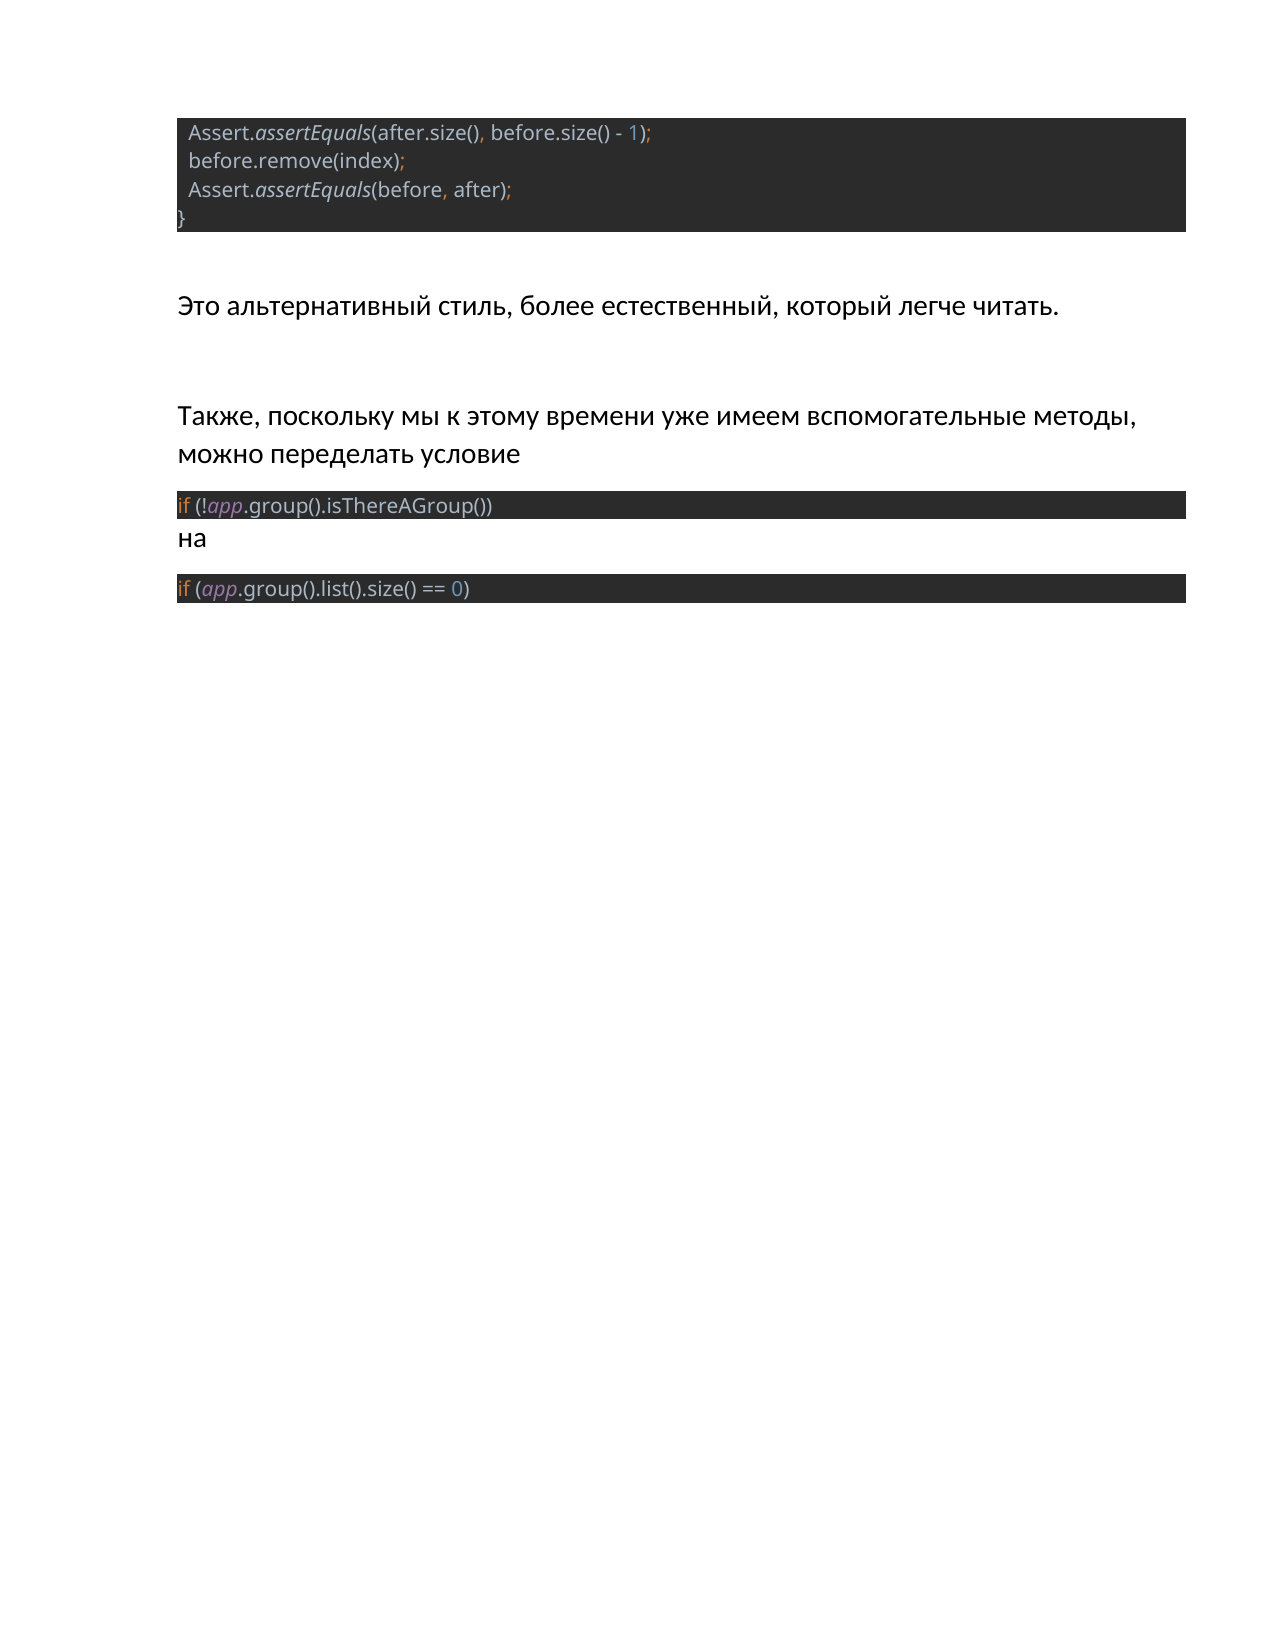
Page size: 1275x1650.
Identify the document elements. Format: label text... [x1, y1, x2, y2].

text Также, поскольку мы к этому времени уже имеем вспомогательные методы, можно переделать условие [177, 397, 1186, 471]
text if (app.group().list().size() == 0) [177, 574, 1186, 603]
text if (!app.group().isThereAGroup()) [177, 491, 1186, 519]
text на [177, 519, 1186, 555]
text Это альтернативный стиль, более естественный, который легче читать. [177, 287, 1186, 323]
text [177, 118, 1186, 232]
